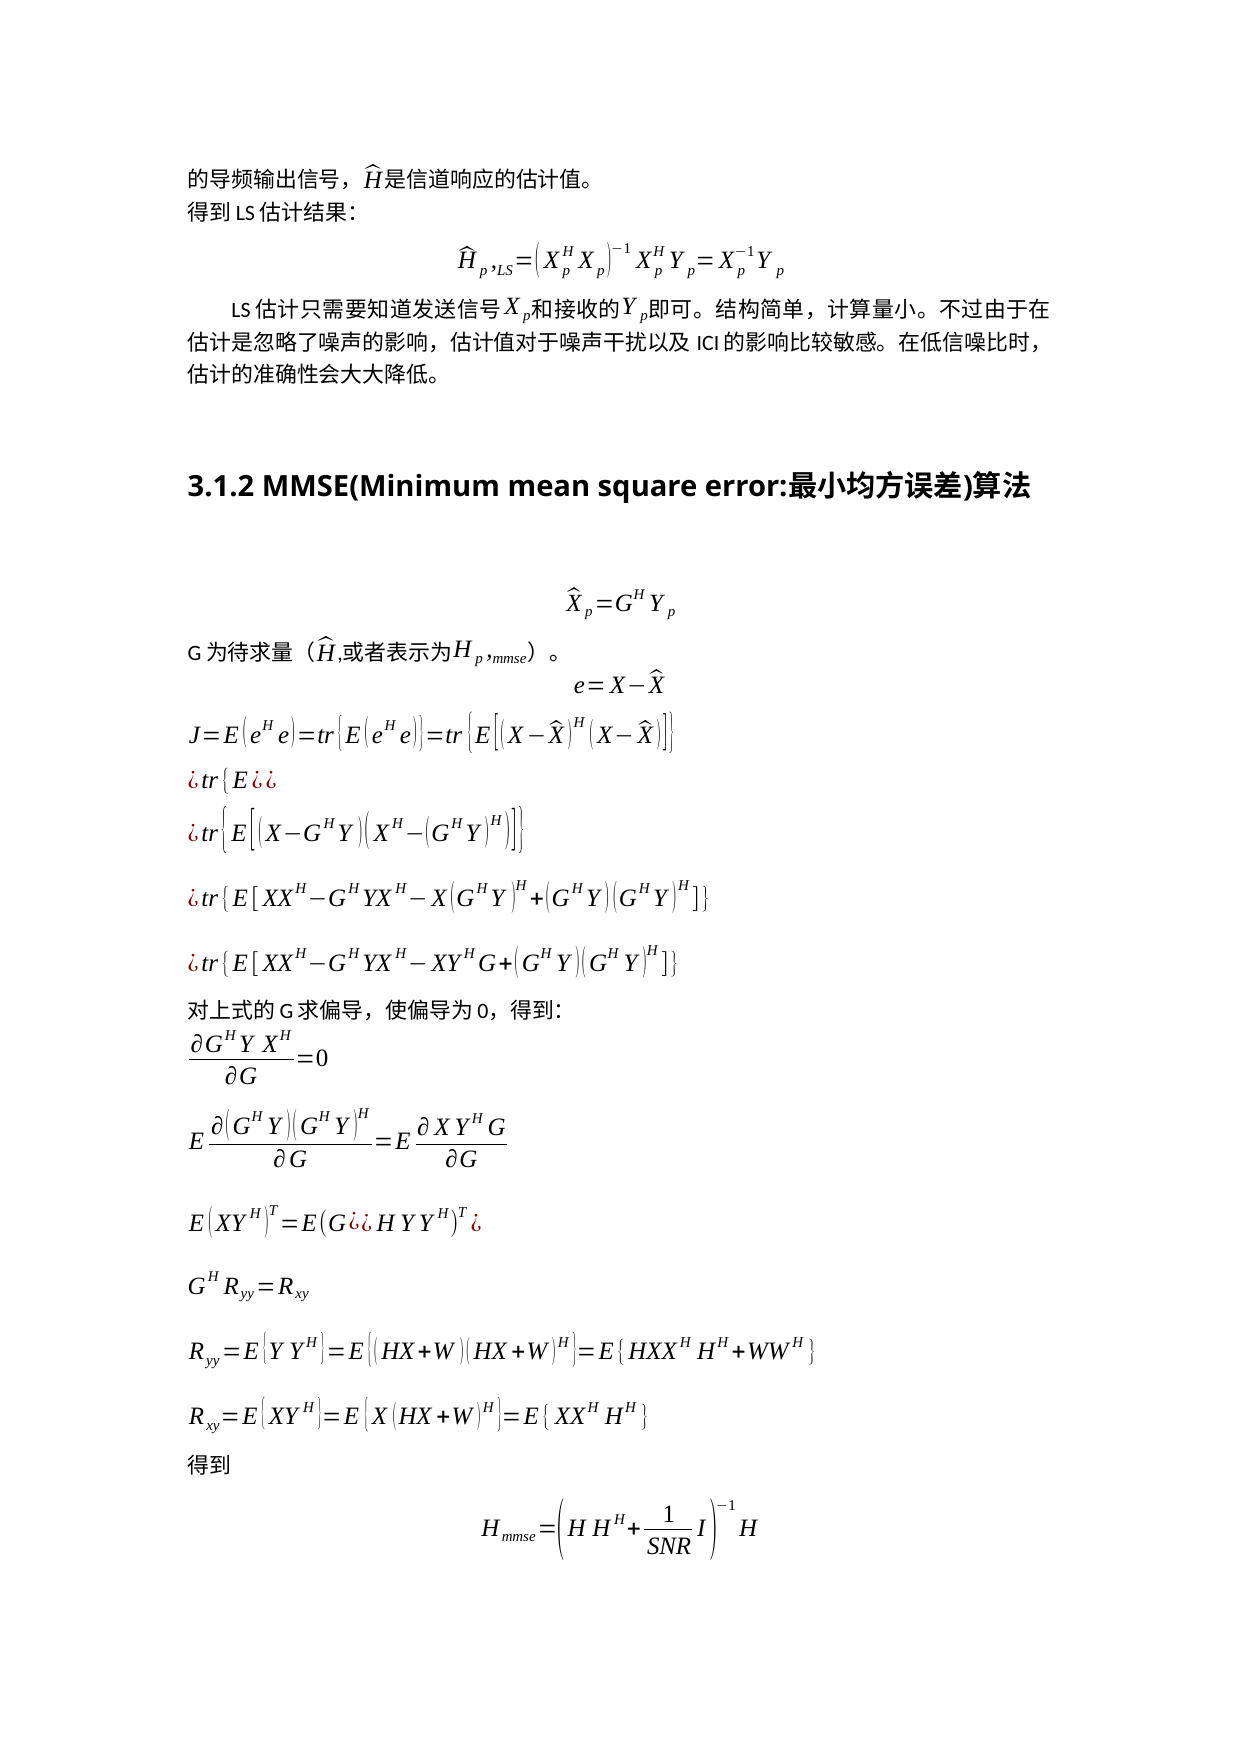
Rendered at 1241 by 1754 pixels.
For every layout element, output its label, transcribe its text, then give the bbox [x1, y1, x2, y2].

text LS估计只需要知道发送信号和接收的即可。结构简单，计算量小。不过由于在估计是忽略了噪声的影响，估计值对于噪声干扰以及ICI的影响比较敏感。在低信噪比时，估计的准确性会大大降低。 [187, 292, 1053, 389]
text G为待求量（,或者表示为）。 [187, 635, 1053, 667]
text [187, 162, 1053, 194]
text 得到LS估计结果： [187, 194, 1053, 227]
text 得到 [187, 1447, 1053, 1480]
subtitle 3.1.2 MMSE(Minimum mean square error:最小均方误差)算法 [187, 451, 1053, 516]
text 对上式的G求偏导，使偏导为0，得到： [187, 992, 1053, 1025]
